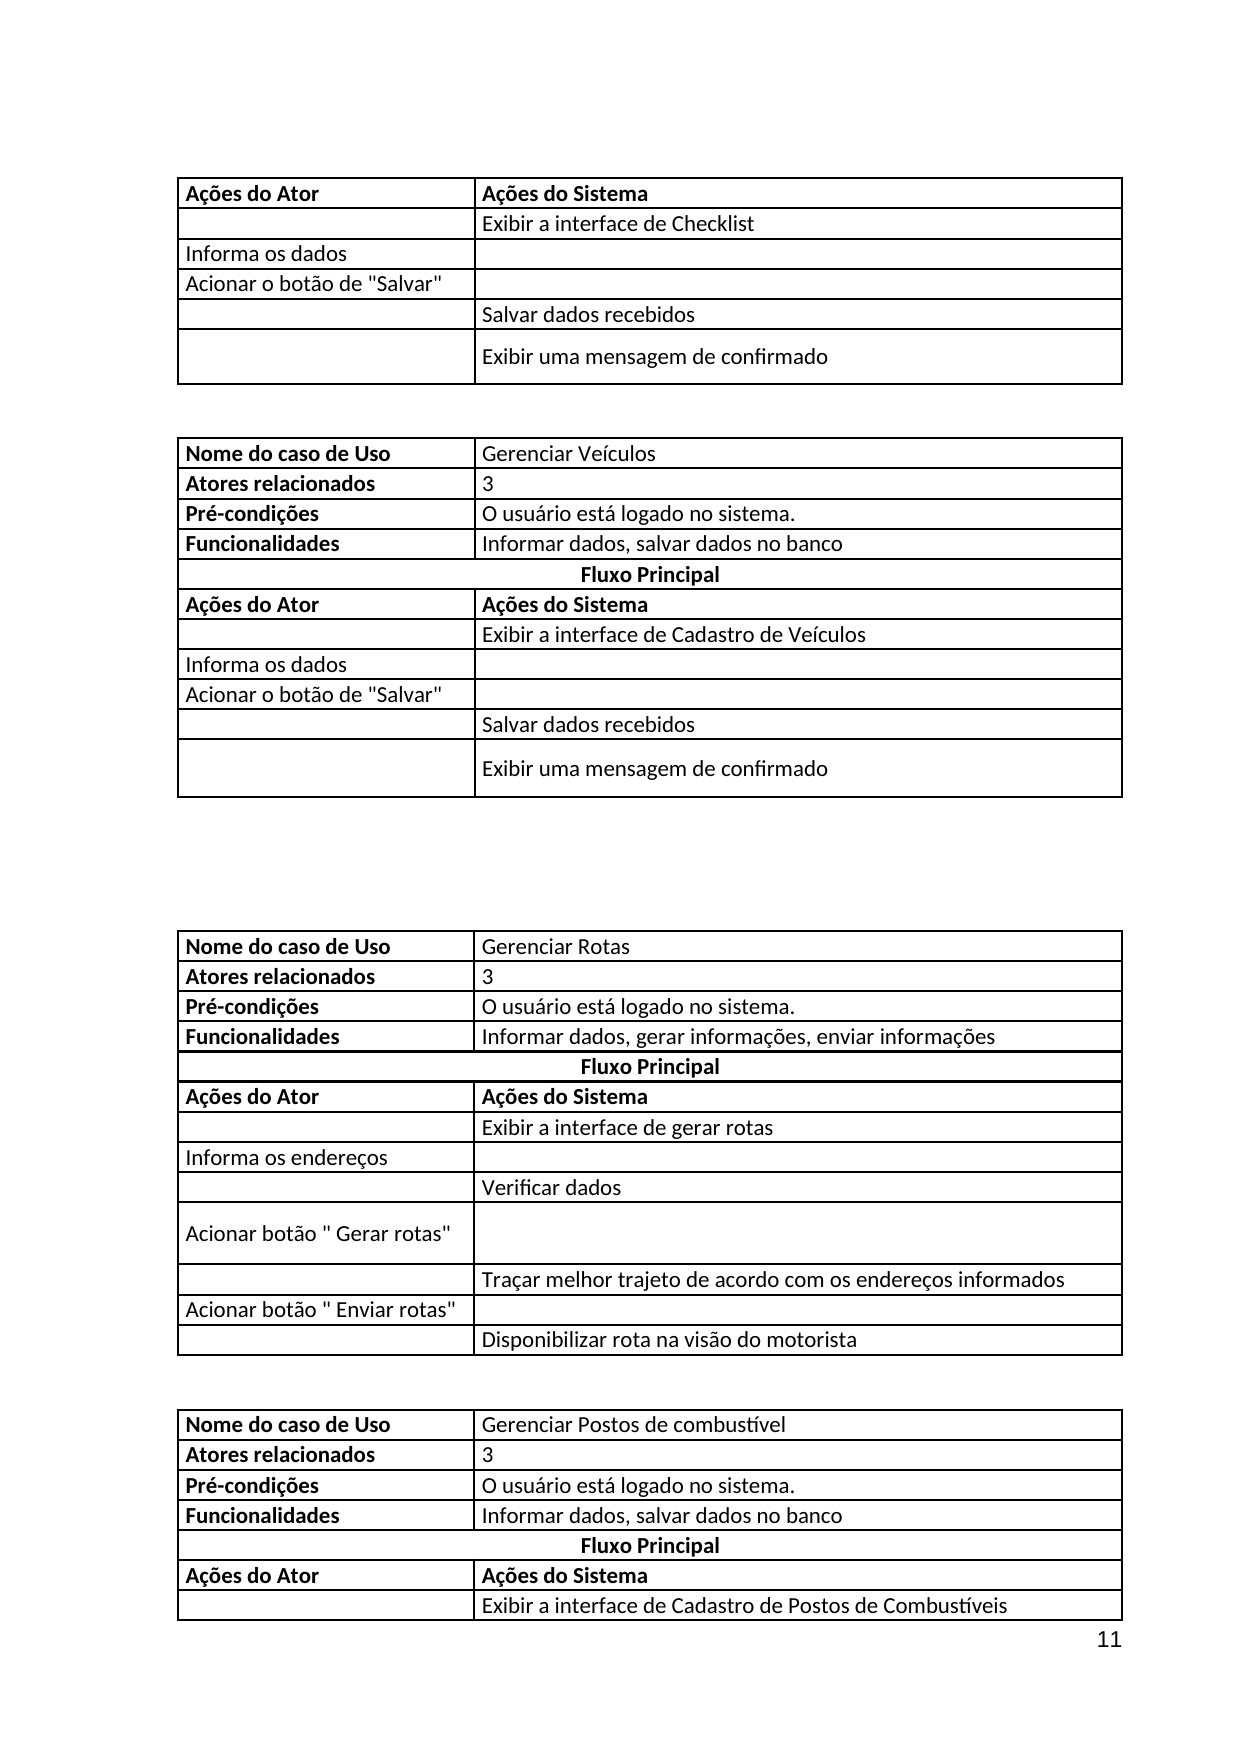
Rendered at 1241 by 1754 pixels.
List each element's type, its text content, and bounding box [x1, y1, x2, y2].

table_header Nome do caso de Uso [179, 932, 473, 960]
table_cell [179, 740, 474, 796]
table_cell [179, 330, 474, 382]
table_cell Funcionalidades [179, 1022, 473, 1050]
table_cell [179, 209, 474, 237]
table_cell Fluxo Principal [179, 560, 1121, 588]
table_cell Informa os dados [179, 240, 474, 267]
table_cell [179, 620, 474, 648]
table_cell [179, 1173, 473, 1201]
table_cell 3 [476, 469, 1121, 497]
table_cell Informa os endereços [179, 1143, 473, 1171]
table_header Gerenciar Rotas [475, 932, 1121, 960]
table_cell [475, 1203, 1121, 1263]
table_cell Fluxo Principal [179, 1531, 1121, 1559]
table_cell Traçar melhor trajeto de acordo com os endereços informados [475, 1265, 1121, 1293]
table_cell [179, 1113, 473, 1141]
table_cell O usuário está logado no sistema. [476, 500, 1121, 527]
table_cell Acionar botão " Gerar rotas" [179, 1203, 473, 1263]
table_cell Atores relacionados [179, 469, 474, 497]
table_cell Ações do Sistema [475, 1083, 1121, 1111]
table_cell [476, 650, 1121, 678]
table_cell [179, 300, 474, 328]
table_cell Exibir uma mensagem de confirmado [476, 740, 1121, 796]
table_cell Disponibilizar rota na visão do motorista [475, 1326, 1121, 1354]
table_header Gerenciar Postos de combustível [475, 1411, 1121, 1438]
table_cell [179, 710, 474, 738]
table_cell Informar dados, gerar informações, enviar informações [475, 1022, 1121, 1050]
table_cell [476, 270, 1121, 298]
table_cell Exibir uma mensagem de confirmado [476, 330, 1121, 382]
table_cell Acionar o botão de "Salvar" [179, 680, 474, 708]
table_cell [476, 240, 1121, 267]
table_cell Funcionalidades [179, 1501, 473, 1529]
table_cell Fluxo Principal [179, 1053, 1121, 1080]
table_cell Funcionalidades [179, 530, 474, 558]
table_cell Informar dados, salvar dados no banco [476, 530, 1121, 558]
table_cell O usuário está logado no sistema. [475, 1471, 1121, 1499]
table_cell Ações do Ator [179, 1561, 473, 1589]
table_cell Exibir a interface de Cadastro de Veículos [476, 620, 1121, 648]
table_cell Ações do Ator [179, 1083, 473, 1111]
table_cell Ações do Ator [179, 590, 474, 618]
table_cell [475, 1296, 1121, 1323]
table_cell Atores relacionados [179, 1441, 473, 1469]
table_header Nome do caso de Uso [179, 1411, 473, 1438]
table_cell [475, 1143, 1121, 1171]
table_cell [179, 1591, 473, 1619]
table_header Nome do caso de Uso [179, 439, 474, 467]
table_cell Acionar o botão de "Salvar" [179, 270, 474, 298]
table_cell O usuário está logado no sistema. [475, 992, 1121, 1020]
table_cell [476, 680, 1121, 708]
table_cell Pré-condições [179, 992, 473, 1020]
table_cell Acionar botão " Enviar rotas" [179, 1296, 473, 1323]
table_header Gerenciar Veículos [476, 439, 1121, 467]
table_cell Ações do Sistema [476, 179, 1121, 207]
table_cell Ações do Ator [179, 179, 474, 207]
table_cell Verificar dados [475, 1173, 1121, 1201]
table_cell Salvar dados recebidos [476, 710, 1121, 738]
table_cell Exibir a interface de Cadastro de Postos de Combustíveis [475, 1591, 1121, 1619]
table_cell 3 [475, 962, 1121, 990]
table_cell Exibir a interface de gerar rotas [475, 1113, 1121, 1141]
table_cell Atores relacionados [179, 962, 473, 990]
table_cell [179, 1265, 473, 1293]
table_cell Pré-condições [179, 1471, 473, 1499]
table_cell Informar dados, salvar dados no banco [475, 1501, 1121, 1529]
table_cell Ações do Sistema [475, 1561, 1121, 1589]
table_cell 3 [475, 1441, 1121, 1469]
table_cell Ações do Sistema [476, 590, 1121, 618]
table_cell [179, 1326, 473, 1354]
table_cell Exibir a interface de Checklist [476, 209, 1121, 237]
table_cell Informa os dados [179, 650, 474, 678]
table_cell Salvar dados recebidos [476, 300, 1121, 328]
table_cell Pré-condições [179, 500, 474, 527]
